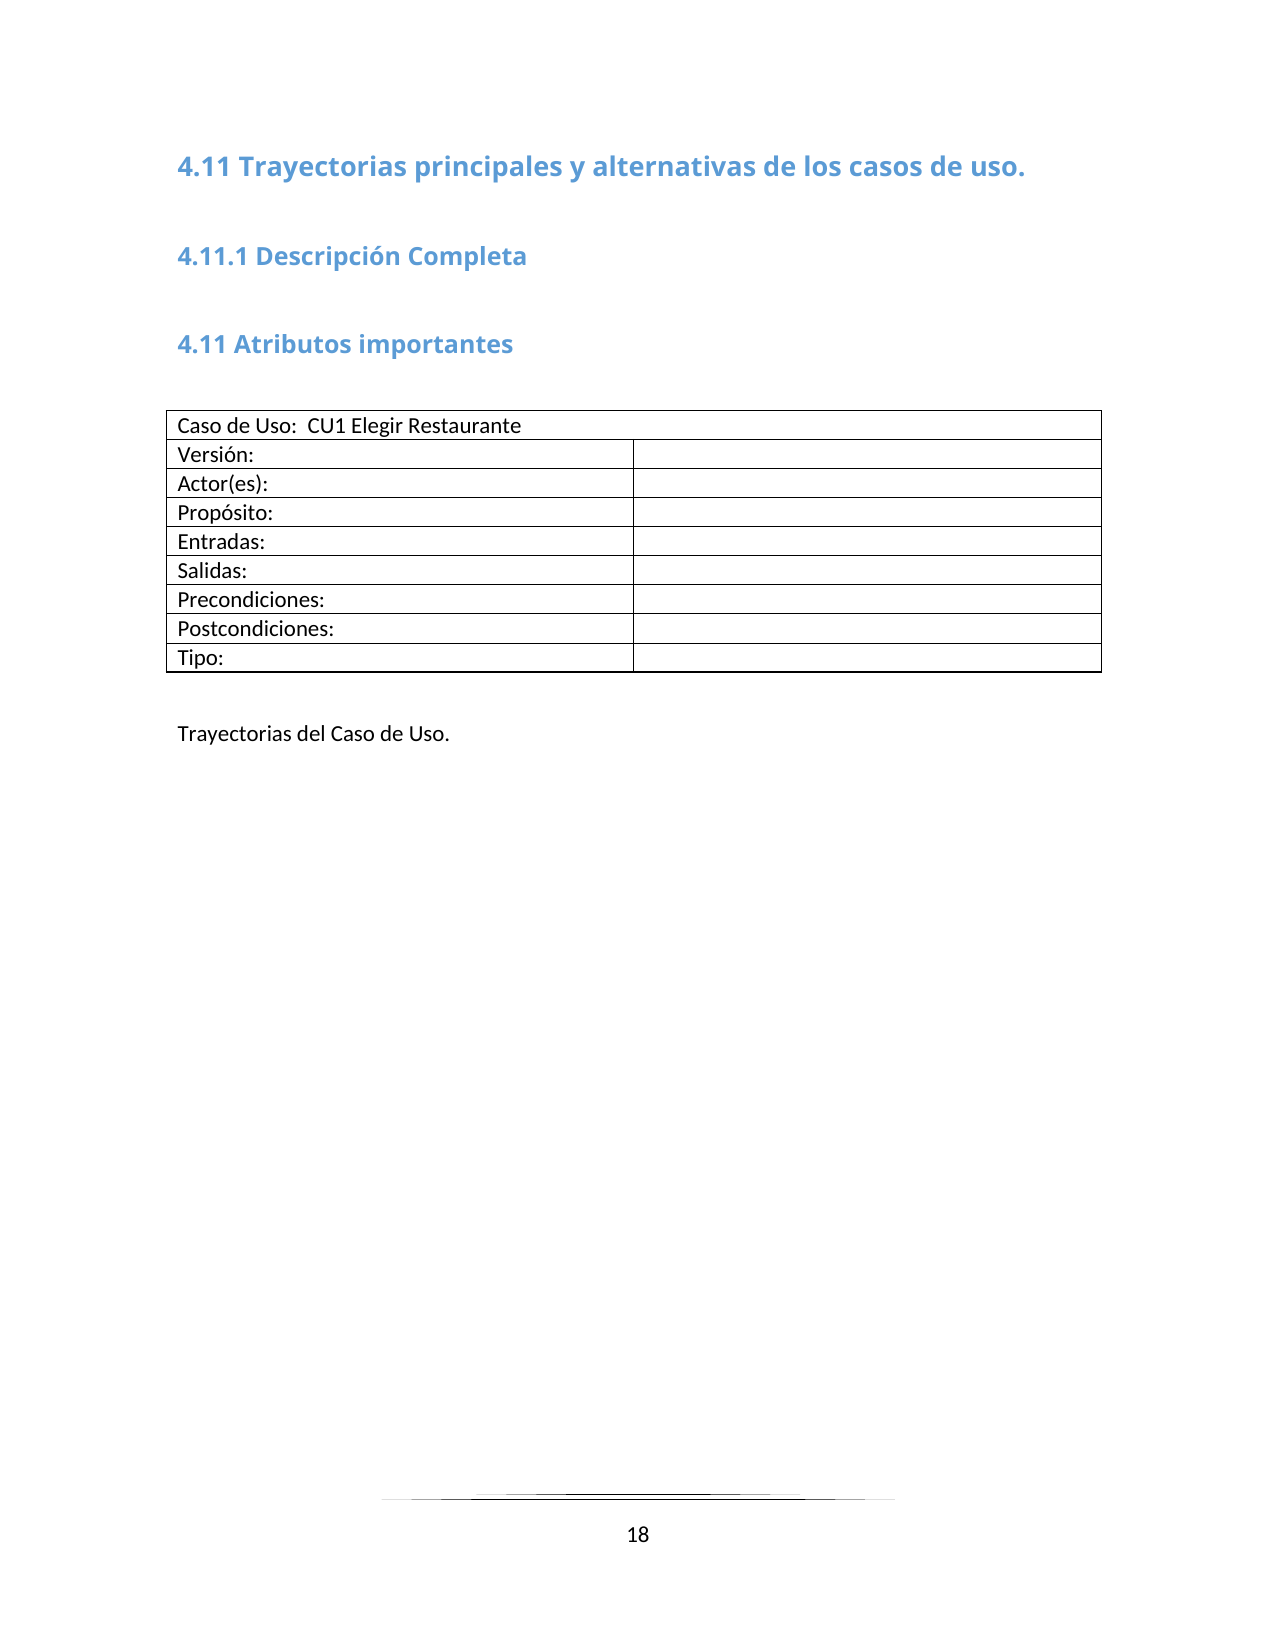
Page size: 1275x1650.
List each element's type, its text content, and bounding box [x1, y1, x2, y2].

table_cell [634, 469, 1101, 497]
table_cell Versión: [167, 440, 633, 468]
table_cell Tipo: [167, 644, 633, 671]
table_cell Salidas: [167, 556, 633, 584]
table_cell [634, 498, 1101, 526]
table_cell [634, 527, 1101, 555]
subtitle 4.11 Atributos importantes [177, 326, 1098, 360]
table_cell [634, 440, 1101, 468]
table_cell Actor(es): [167, 469, 633, 497]
table_cell Postcondiciones: [167, 614, 633, 642]
table_cell [634, 644, 1101, 671]
table_cell Entradas: [167, 527, 633, 555]
table_cell Propósito: [167, 498, 633, 526]
table_cell [634, 585, 1101, 613]
table_header Caso de Uso: CU1 Elegir Restaurante [167, 411, 1101, 439]
text Trayectorias del Caso de Uso. [177, 719, 1098, 747]
table_cell [634, 614, 1101, 642]
table_cell [634, 556, 1101, 584]
subtitle 4.11 Trayectorias principales y alternativas de los casos de uso. [177, 148, 1098, 184]
subtitle 4.11.1 Descripción Completa [177, 238, 1098, 272]
table_cell Precondiciones: [167, 585, 633, 613]
